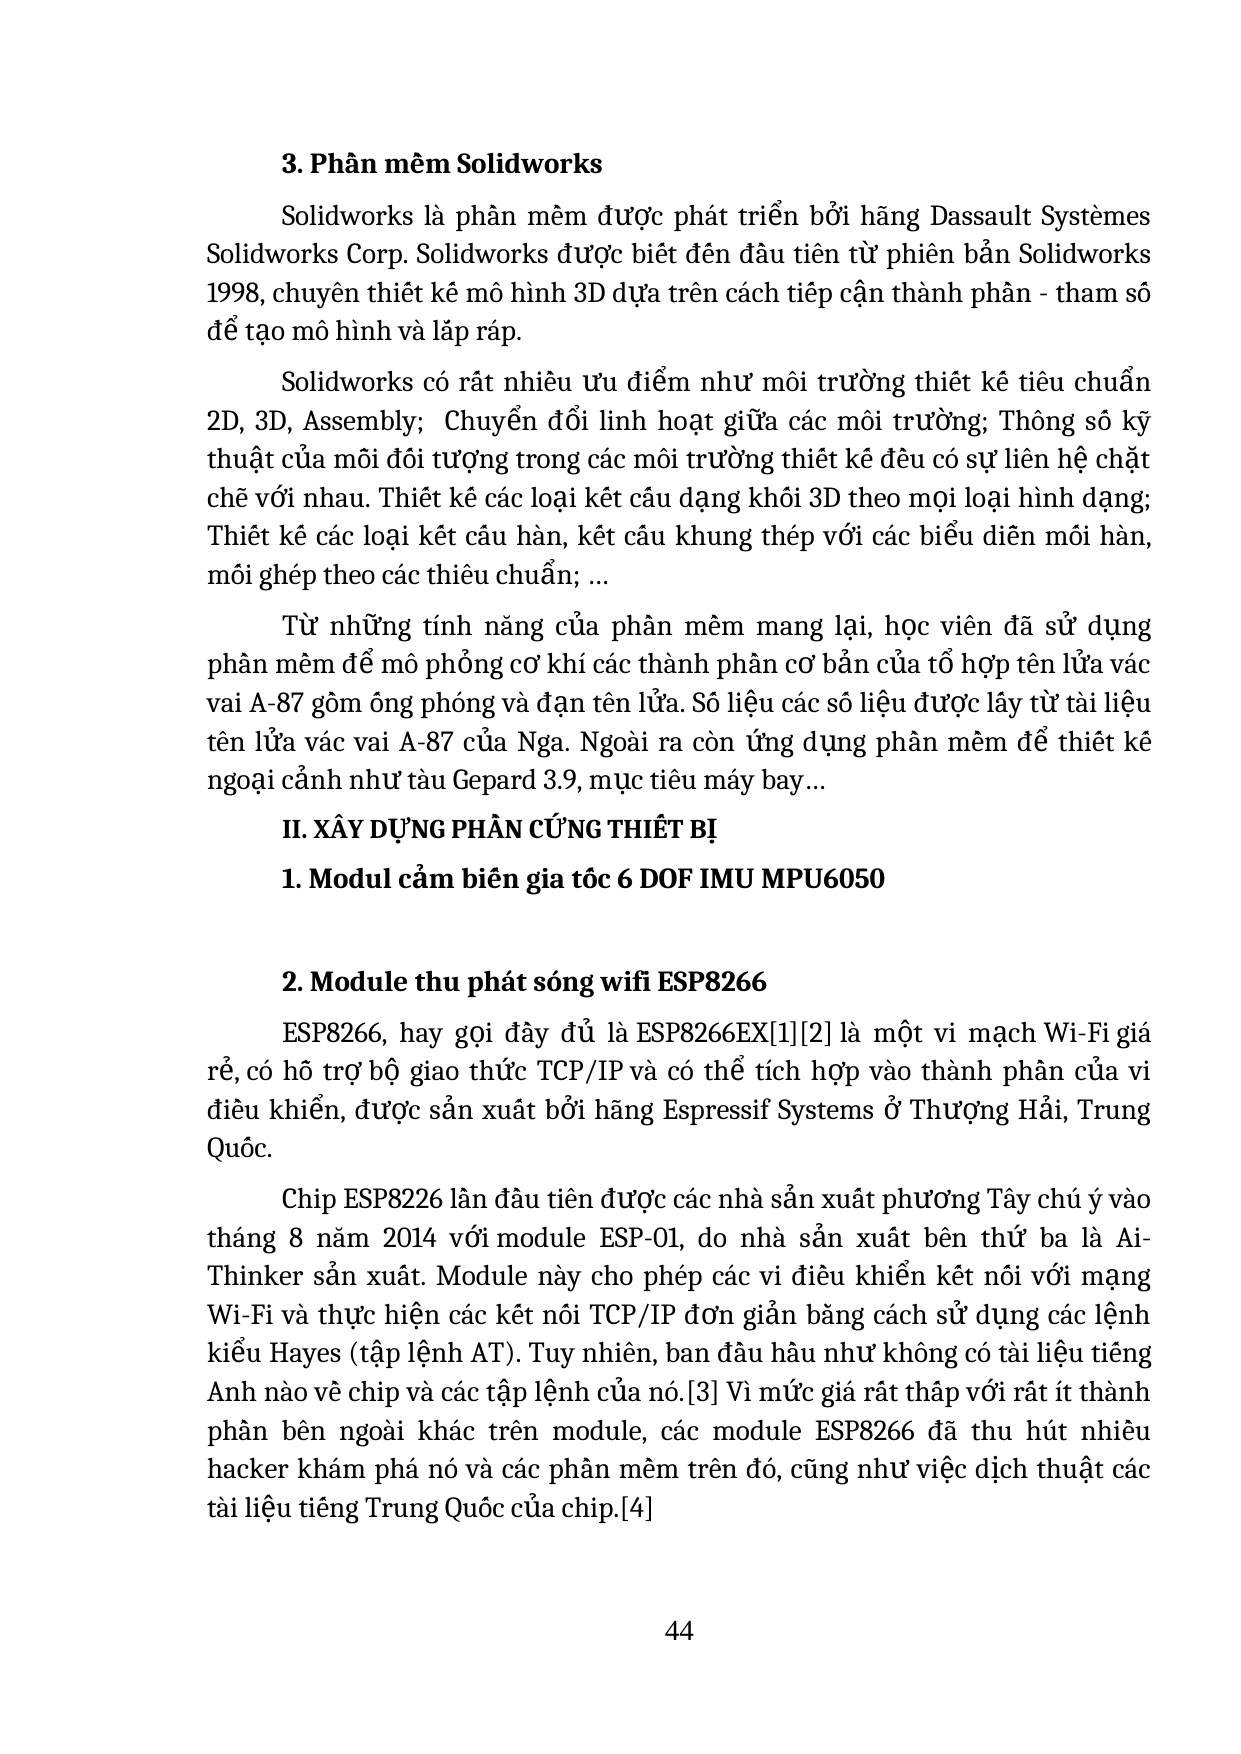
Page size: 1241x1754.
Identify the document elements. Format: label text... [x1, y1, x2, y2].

subtitle 3. Phần mềm Solidworks [207, 148, 1152, 181]
text Chip ESP8226 lần đầu tiên được các nhà sản xuất phương Tây chú ý vào tháng 8 năm 2014 với module ESP-01, do nhà sản xuất bên thứ ba là Ai-Thinker sản xuất. Module này cho phép các vi điều khiển kết nối với mạng Wi-Fi và thực hiện các kết nối TCP/IP đơn giản bằng cách sử dụng các lệnh kiểu Hayes (tập lệnh AT). Tuy nhiên, ban đầu hầu như không có tài liệu tiếng Anh nào về chip và các tập lệnh của nó.[3] Vì mức giá rất thấp với rất ít thành phần bên ngoài khác trên module, các module ESP8266 đã thu hút nhiều hacker khám phá nó và các phần mềm trên đó, cũng như việc dịch thuật các tài liệu tiếng Trung Quốc của chip.[4] [207, 1182, 1152, 1524]
subtitle II. XÂY DỰNG PHẦN CỨNG THIẾT BỊ [207, 814, 1152, 846]
subtitle 1. Modul cảm biến gia tốc 6 DOF IMU MPU6050 [207, 863, 1152, 896]
text Solidworks là phần mềm được phát triển bởi hãng Dassault Systèmes Solidworks Corp. Solidworks được biết đến đầu tiên từ phiên bản Solidworks 1998, chuyên thiết kế mô hình 3D dựa trên cách tiếp cận thành phần - tham số để tạo mô hình và lắp ráp. [207, 199, 1152, 348]
subtitle 2. Module thu phát sóng wifi ESP8266 [207, 965, 1152, 998]
text ESP8266, hay gọi đầy đủ là ESP8266EX[1][2] là một vi mạch Wi-Fi giá rẻ, có hỗ trợ bộ giao thức TCP/IP và có thể tích hợp vào thành phần của vi điều khiển, được sản xuất bởi hãng Espressif Systems ở Thượng Hải, Trung Quốc. [207, 1016, 1152, 1165]
text Solidworks có rất nhiều ưu điểm như môi trường thiết kế tiêu chuẩn 2D, 3D, Assembly; Chuyển đổi linh hoạt giữa các môi trường; Thông số kỹ thuật của mỗi đối tượng trong các môi trường thiết kế đều có sự liên hệ chặt chẽ với nhau. Thiết kế các loại kết cấu dạng khối 3D theo mọi loại hình dạng; Thiết kế các loại kết cấu hàn, kết cấu khung thép với các biểu diễn mối hàn, mối ghép theo các thiêu chuẩn; … [207, 365, 1152, 592]
text Từ những tính năng của phần mềm mang lại, học viên đã sử dụng phần mềm để mô phỏng cơ khí các thành phần cơ bản của tổ hợp tên lửa vác vai A-87 gồm ống phóng và đạn tên lửa. Số liệu các số liệu được lấy từ tài liệu tên lửa vác vai A-87 của Nga. Ngoài ra còn ứng dụng phần mềm để thiết kế ngoại cảnh như tàu Gepard 3.9, mục tiêu máy bay… [207, 609, 1152, 797]
